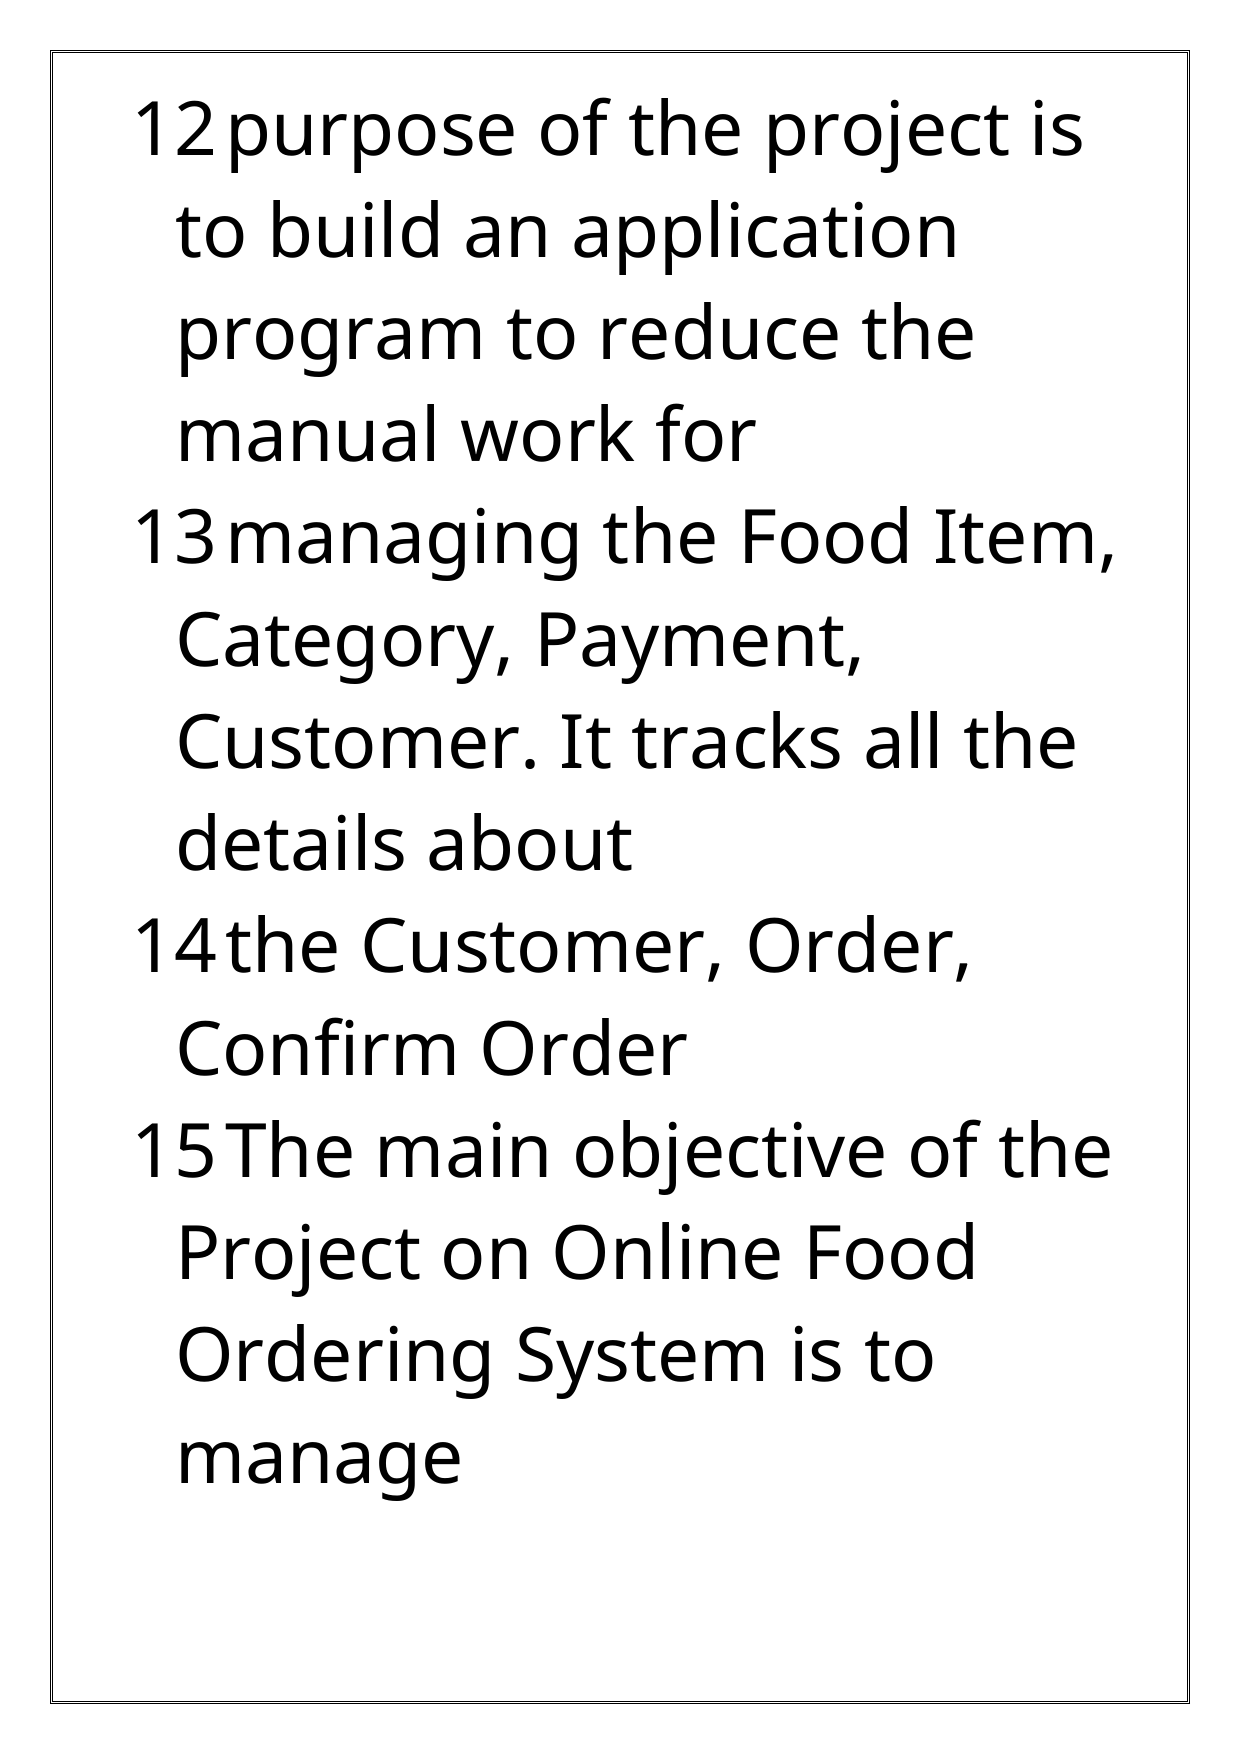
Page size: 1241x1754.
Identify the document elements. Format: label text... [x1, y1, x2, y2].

list purpose of the project is to build an application program to reduce the manual work for [131, 75, 1165, 484]
list the Customer, Order, Confirm Order [131, 892, 1165, 1097]
list managing the Food Item, Category, Payment, Customer. It tracks all the details about [131, 484, 1165, 892]
list The main objective of the Project on Online Food Ordering System is to manage [131, 1097, 1165, 1506]
